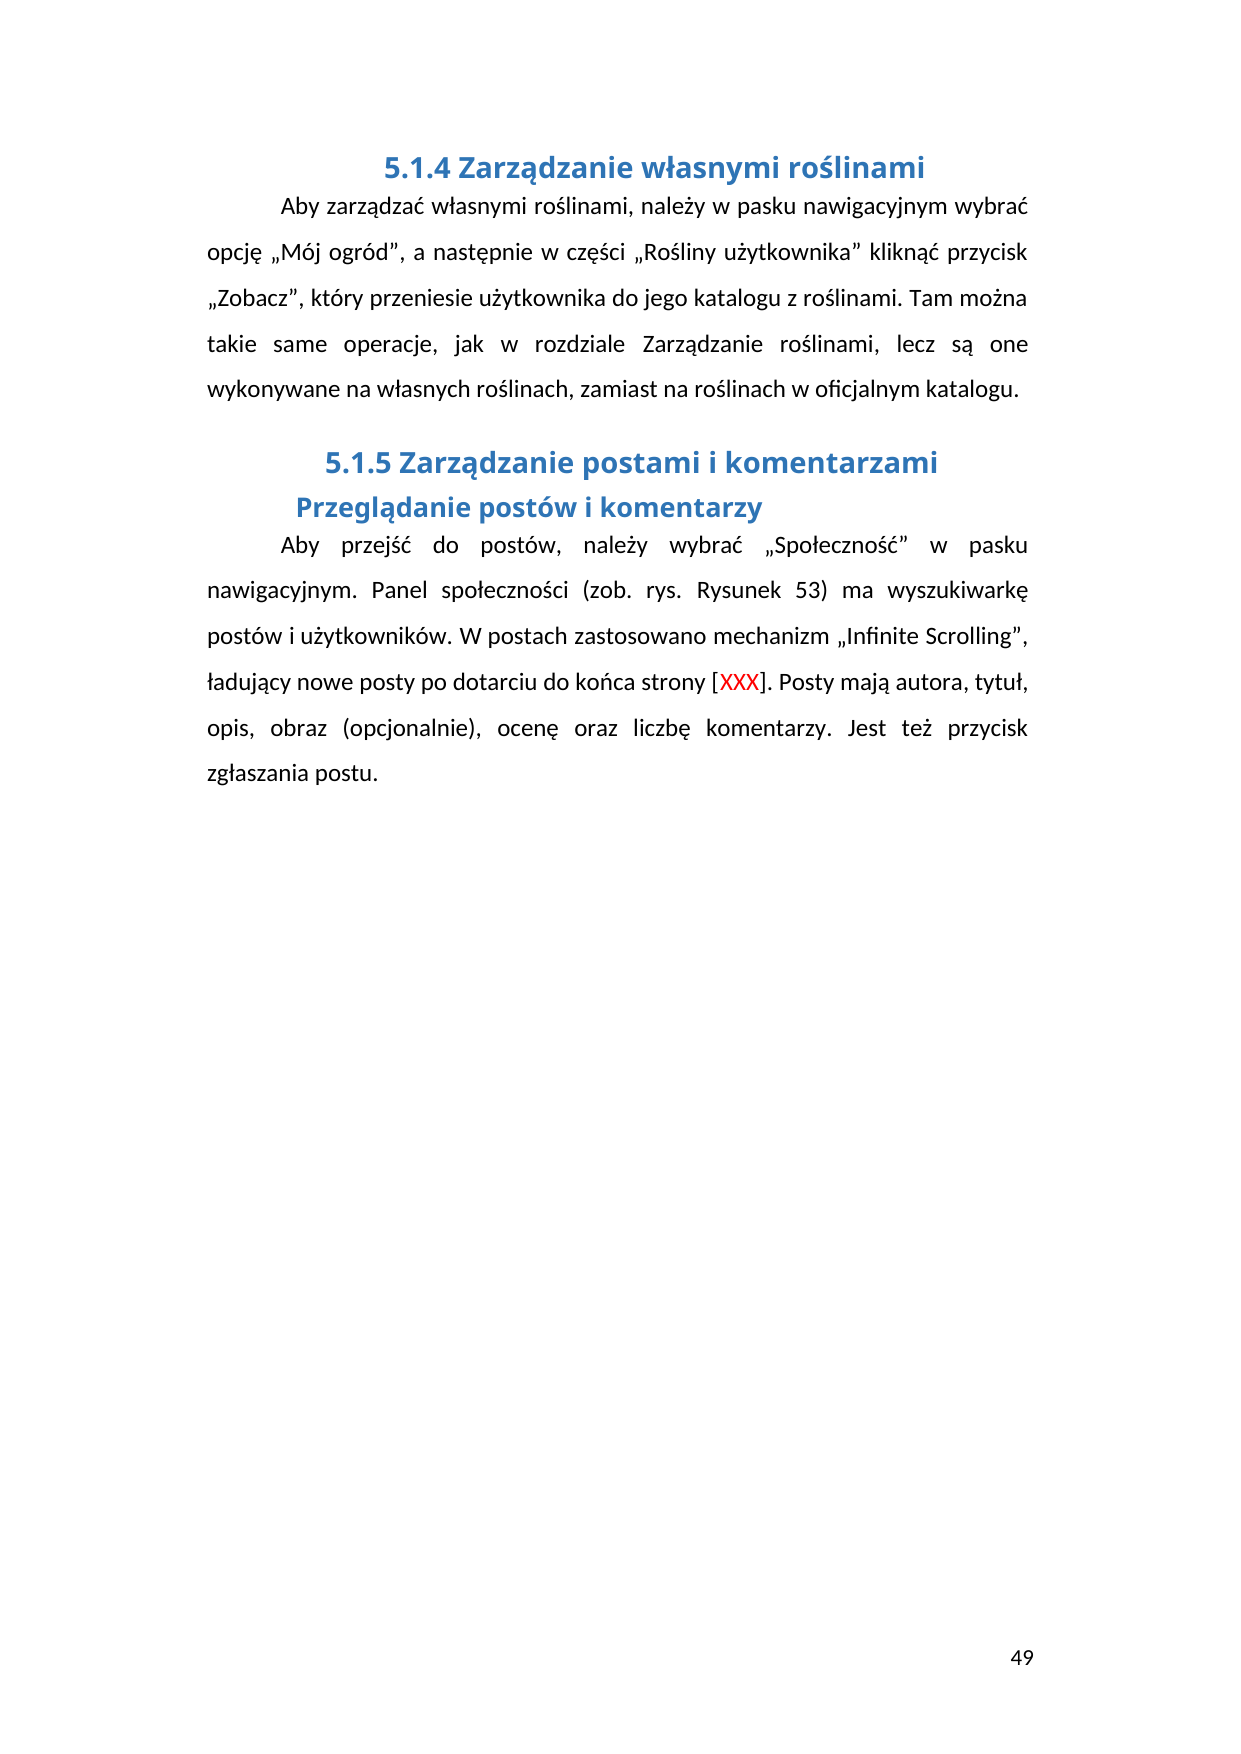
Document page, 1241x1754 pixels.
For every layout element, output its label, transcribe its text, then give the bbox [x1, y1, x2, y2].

subtitle Zarządzanie własnymi roślinami [354, 148, 1033, 187]
text Aby zarządzać własnymi roślinami, należy w pasku nawigacyjnym wybrać opcję „Mój ogród”, a następnie w części „Rośliny użytkownika” kliknąć przycisk „Zobacz”, który przeniesie użytkownika do jego katalogu z roślinami. Tam można takie same operacje, jak w rozdziale Zarządzanie roślinami, lecz są one wykonywane na własnych roślinach, zamiast na roślinach w oficjalnym katalogu. [207, 191, 1029, 404]
text Aby przejść do postów, należy wybrać „Społeczność” w pasku nawigacyjnym. Panel społeczności (zob. rys. 53) ma wyszukiwarkę postów i użytkowników. W postach zastosowano mechanizm „Infinite Scrolling”, ładujący nowe posty po dotarciu do końca strony [XXX]. Posty mają autora, tytuł, opis, obraz (opcjonalnie), ocenę oraz liczbę komentarzy. Jest też przycisk zgłaszania postu. [207, 529, 1029, 788]
subtitle Zarządzanie postami i komentarzami [295, 442, 1033, 482]
subtitle Przeglądanie postów i komentarzy [295, 489, 1033, 526]
